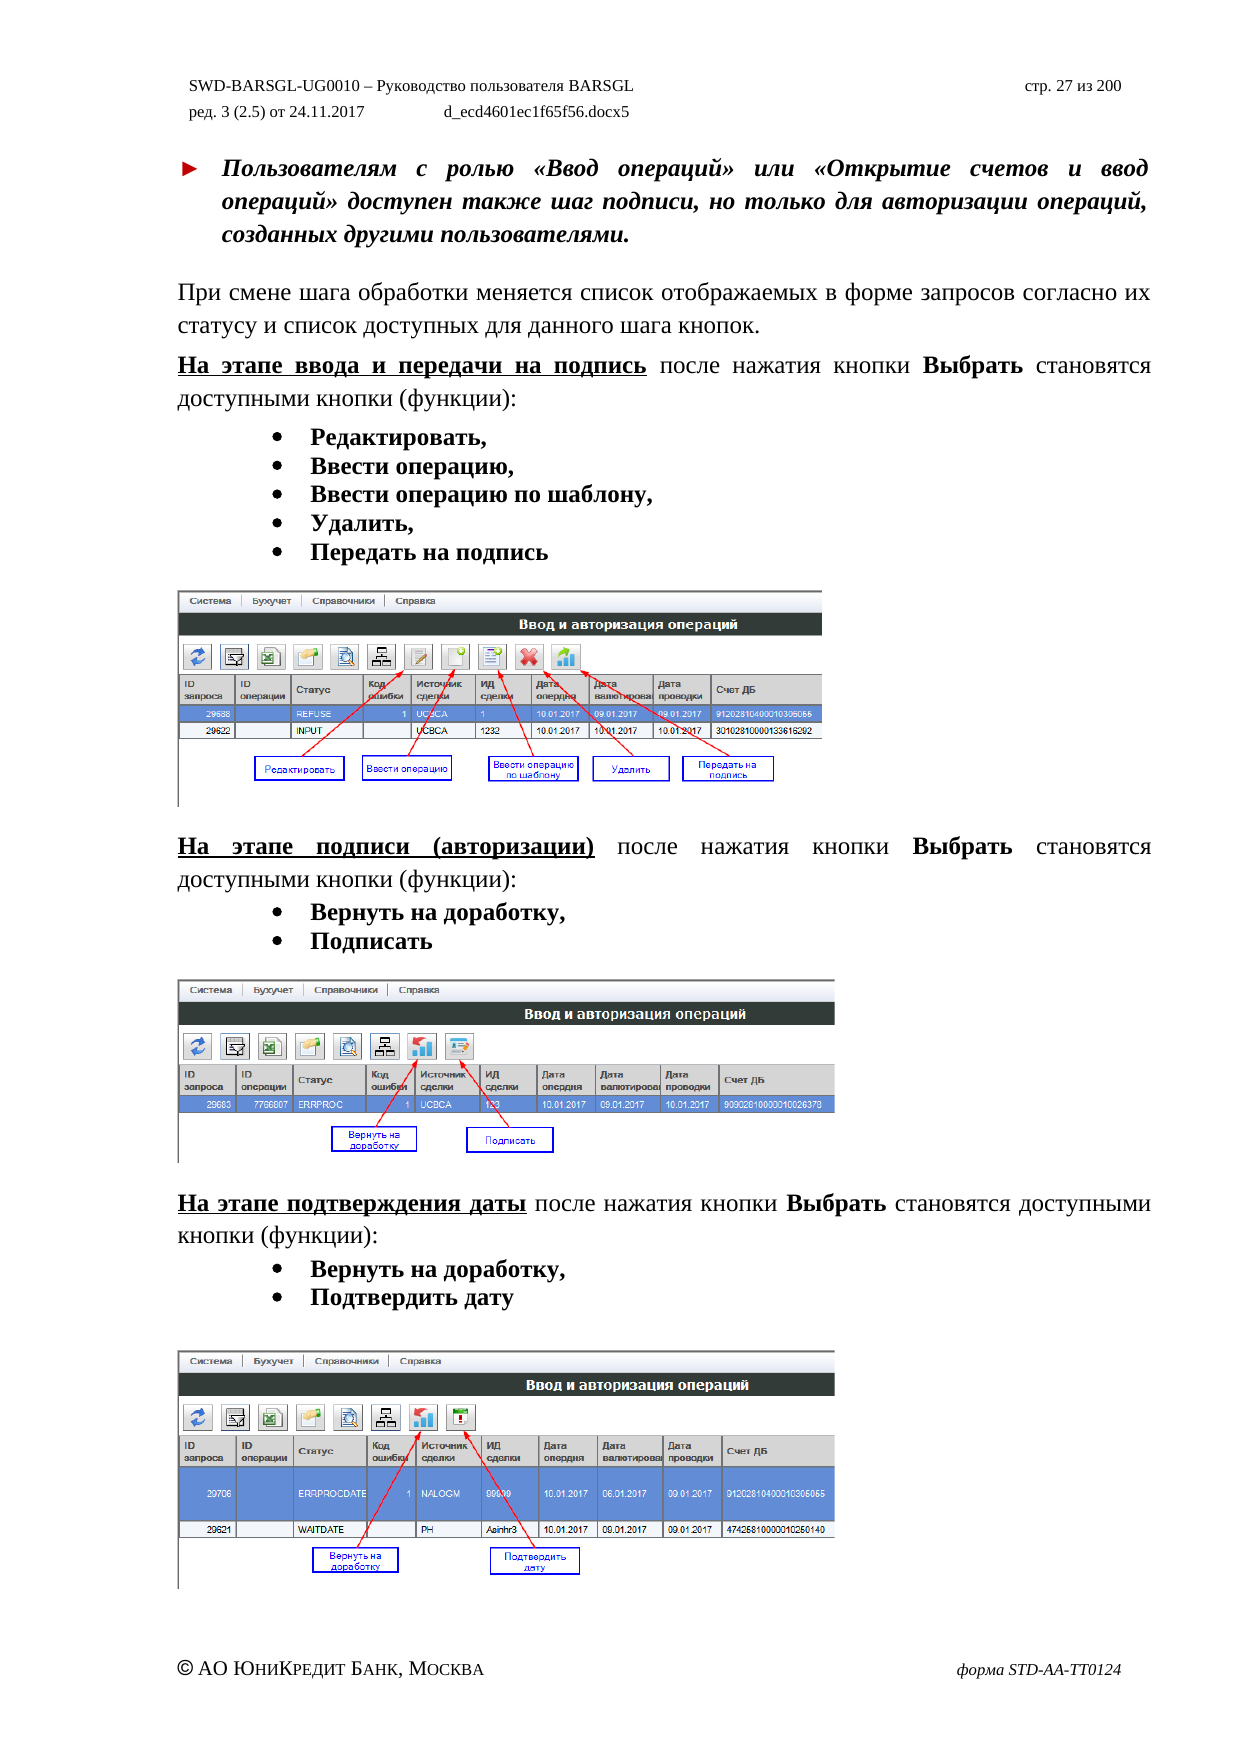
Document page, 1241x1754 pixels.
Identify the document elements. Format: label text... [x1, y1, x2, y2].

list Подписать [273, 926, 1152, 955]
text При смене шага обработки меняется список отображаемых в форме запросов согласно их статусу и список доступных для данного шага кнопок. [177, 277, 1152, 339]
list Ввести операцию по шаблону, [273, 479, 1152, 508]
picture [177, 1350, 835, 1589]
text На этапе ввода и передачи на подпись после нажатия кнопки Выбрать становятся доступными кнопки (функции): [177, 350, 1152, 412]
text ► Пользователям с ролью «Ввод операций» или «Открытие счетов и ввод операций» доступен также шаг подписи, но только для авторизации операций, созданных другими пользователями. [177, 153, 1152, 248]
list Удалить, [273, 508, 1152, 537]
picture [177, 979, 835, 1163]
list Вернуть на доработку, [273, 897, 1152, 926]
list Подтвердить дату [273, 1282, 1152, 1311]
text На этапе подписи (авторизации) после нажатия кнопки Выбрать становятся доступными кнопки (функции): [177, 831, 1152, 893]
list Передать на подпись [273, 537, 1152, 566]
list Вернуть на доработку, [273, 1254, 1152, 1282]
list Ввести операцию, [273, 451, 1152, 479]
picture [177, 590, 822, 807]
text На этапе подтверждения даты после нажатия кнопки Выбрать становятся доступными кнопки (функции): [177, 1188, 1152, 1249]
list Редактировать, [273, 422, 1152, 451]
